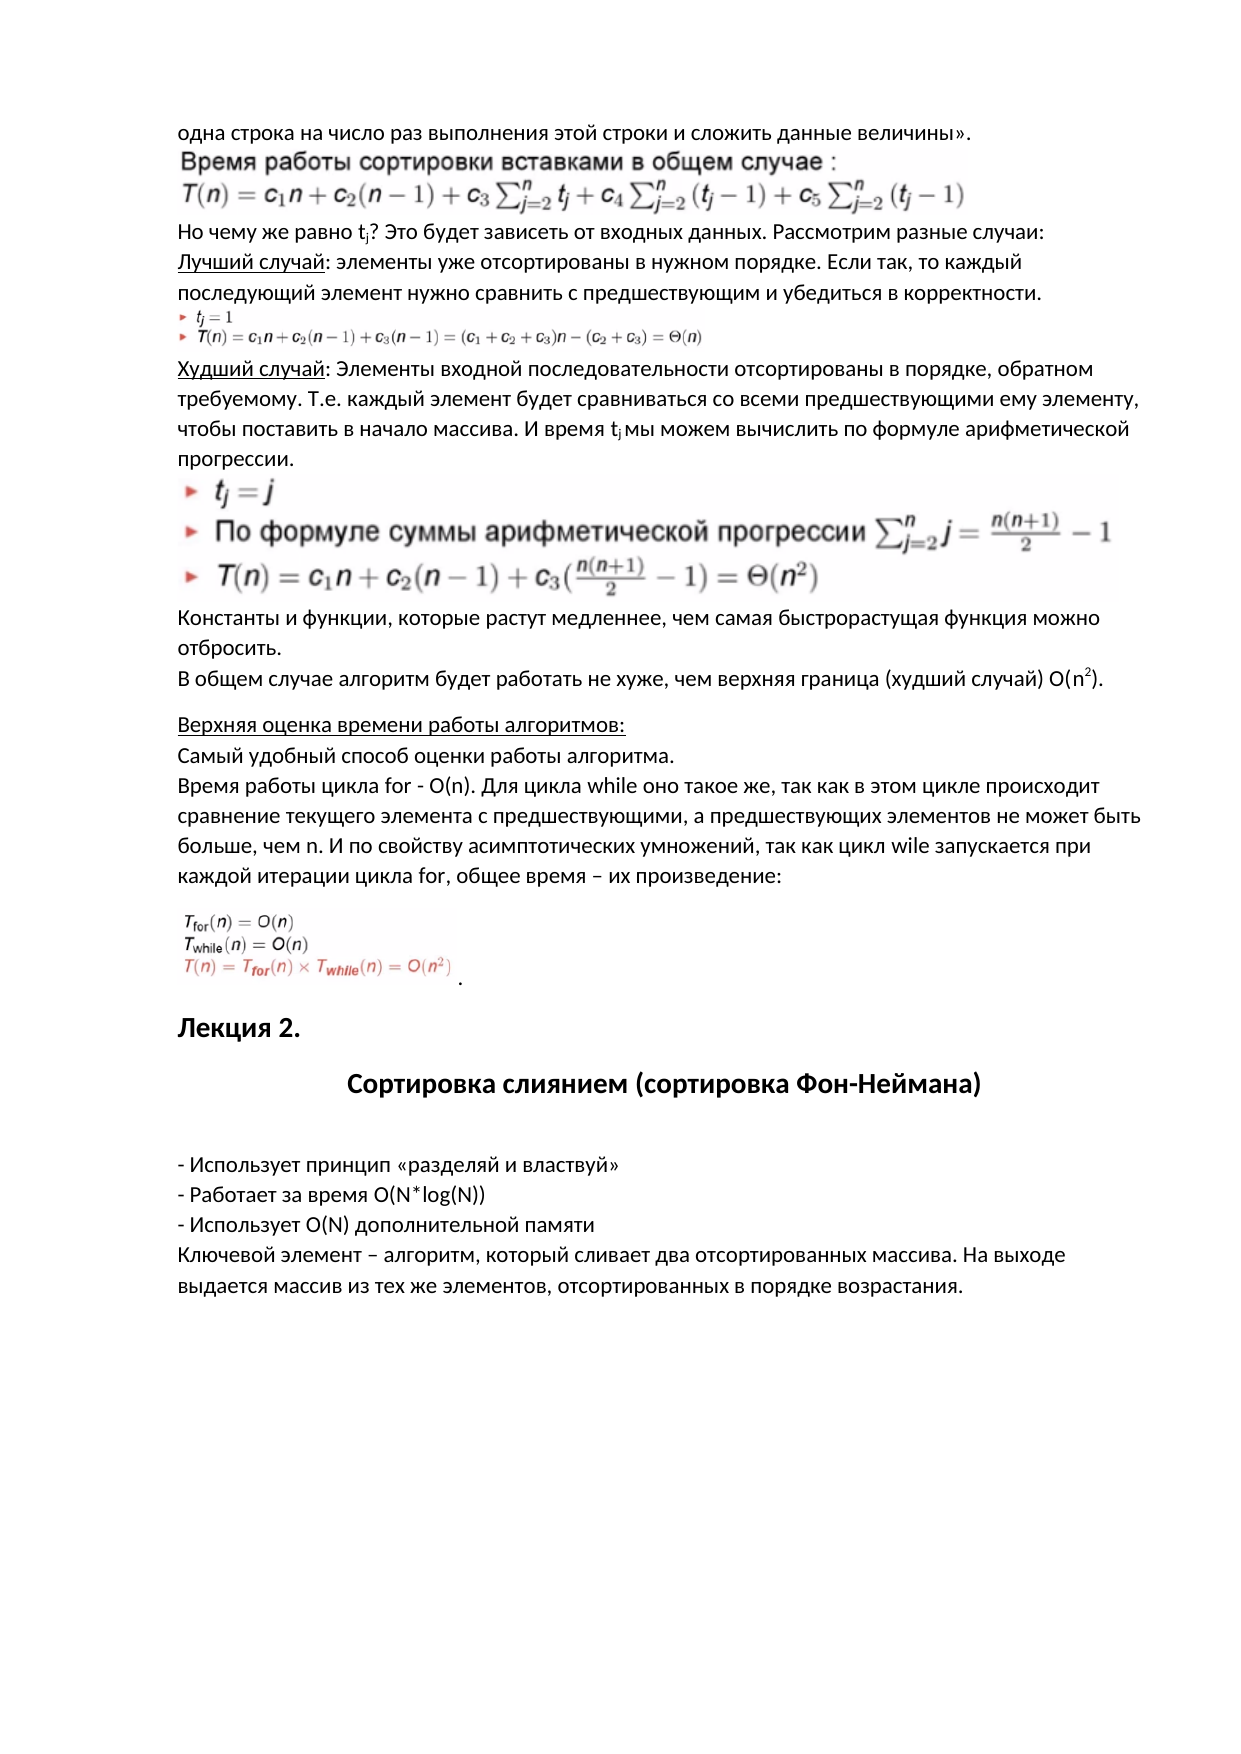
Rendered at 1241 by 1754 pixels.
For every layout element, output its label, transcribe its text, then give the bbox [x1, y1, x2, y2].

picture [177, 908, 458, 985]
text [177, 1120, 1152, 1299]
text Лекция 2. [177, 1009, 1152, 1045]
picture [177, 148, 969, 215]
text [177, 118, 1152, 692]
text Сортировка слиянием (сортировка Фон-Неймана) [177, 1065, 1152, 1100]
picture [177, 307, 705, 352]
text Верхняя оценка времени работы алгоритмов: Самый удобный способ оценки работы алгоритма. Время работы цикла for - O(n). Для цикла while оно такое же, так как в этом цикле происходит сравнение текущего элемента с предшествующими, а предшествующих элементов не может быть больше, чем n. И по свойству асимптотических умножений, так как цикл wile запускается при каждой итерации цикла for, общее время – их произведение: [177, 711, 1152, 890]
picture [177, 474, 1120, 602]
